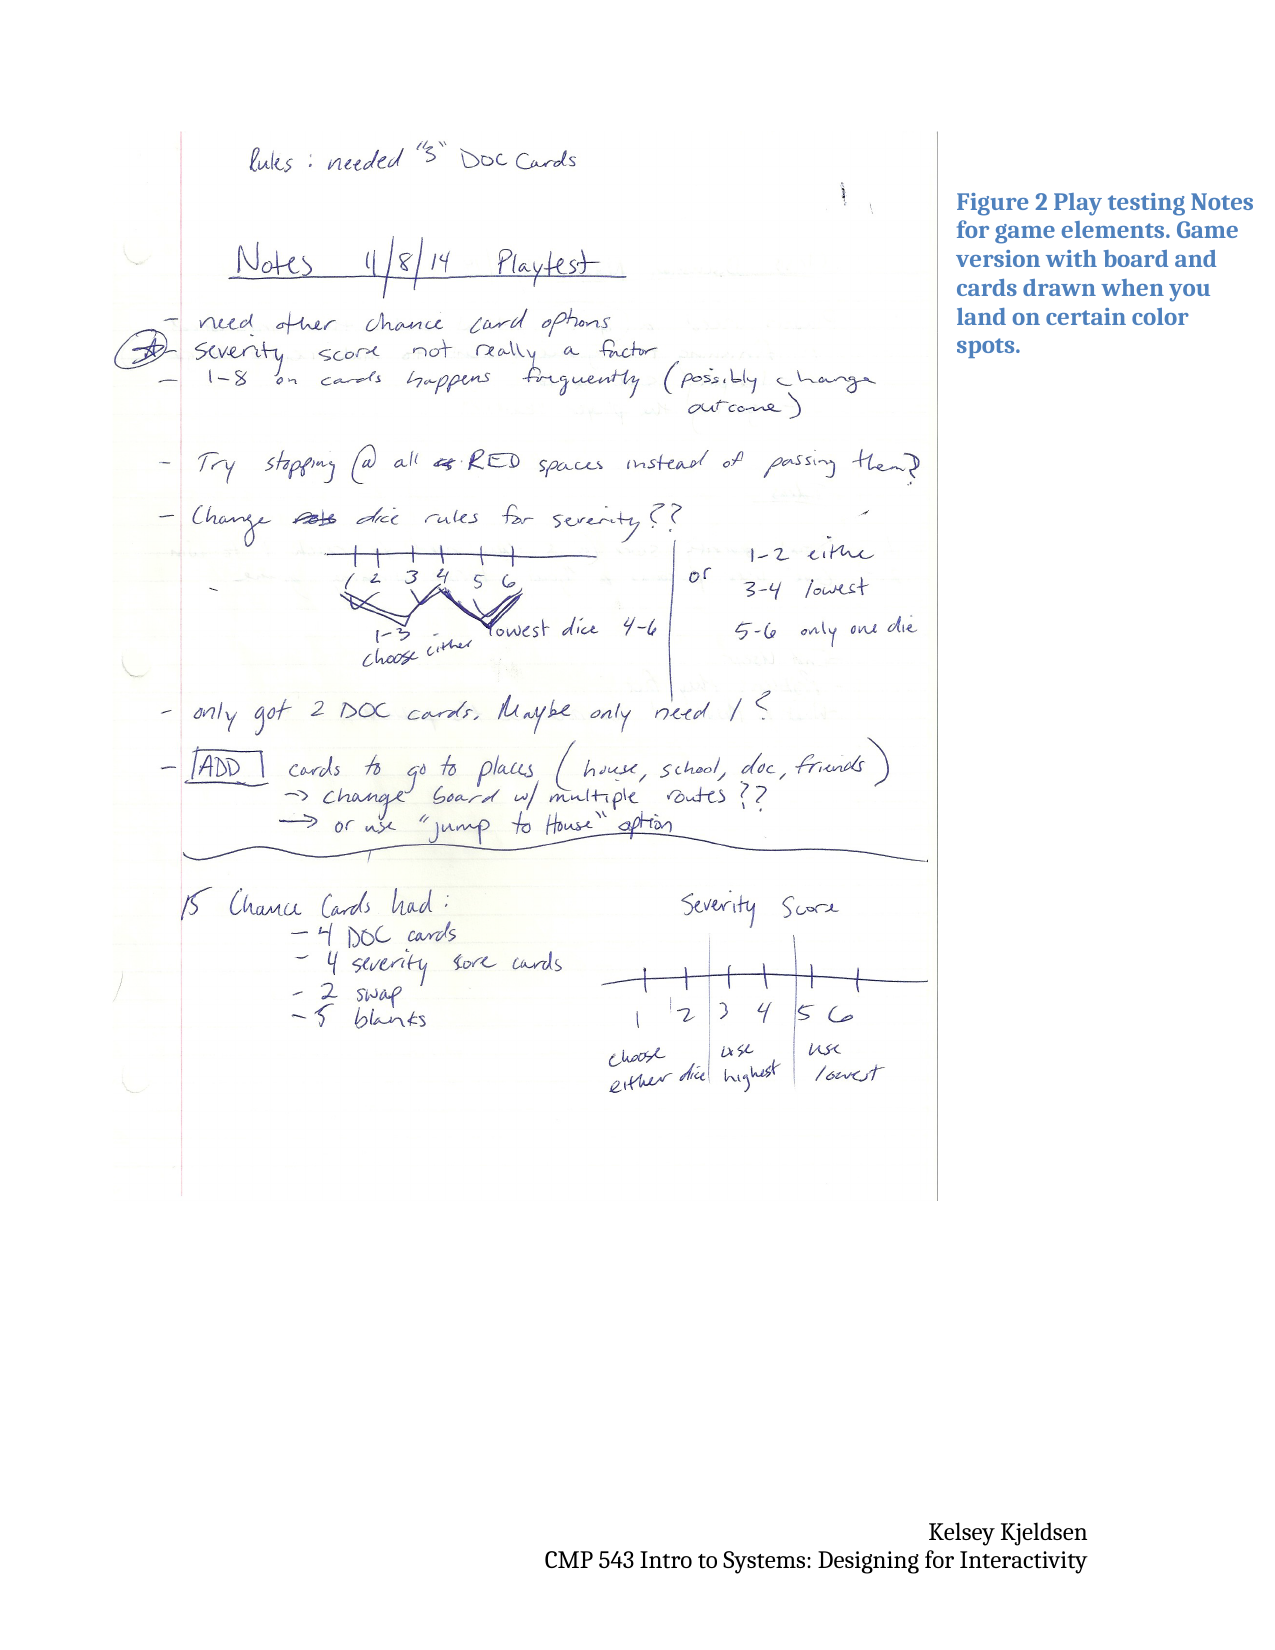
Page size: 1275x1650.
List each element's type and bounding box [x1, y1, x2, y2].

picture [112, 131, 938, 1201]
